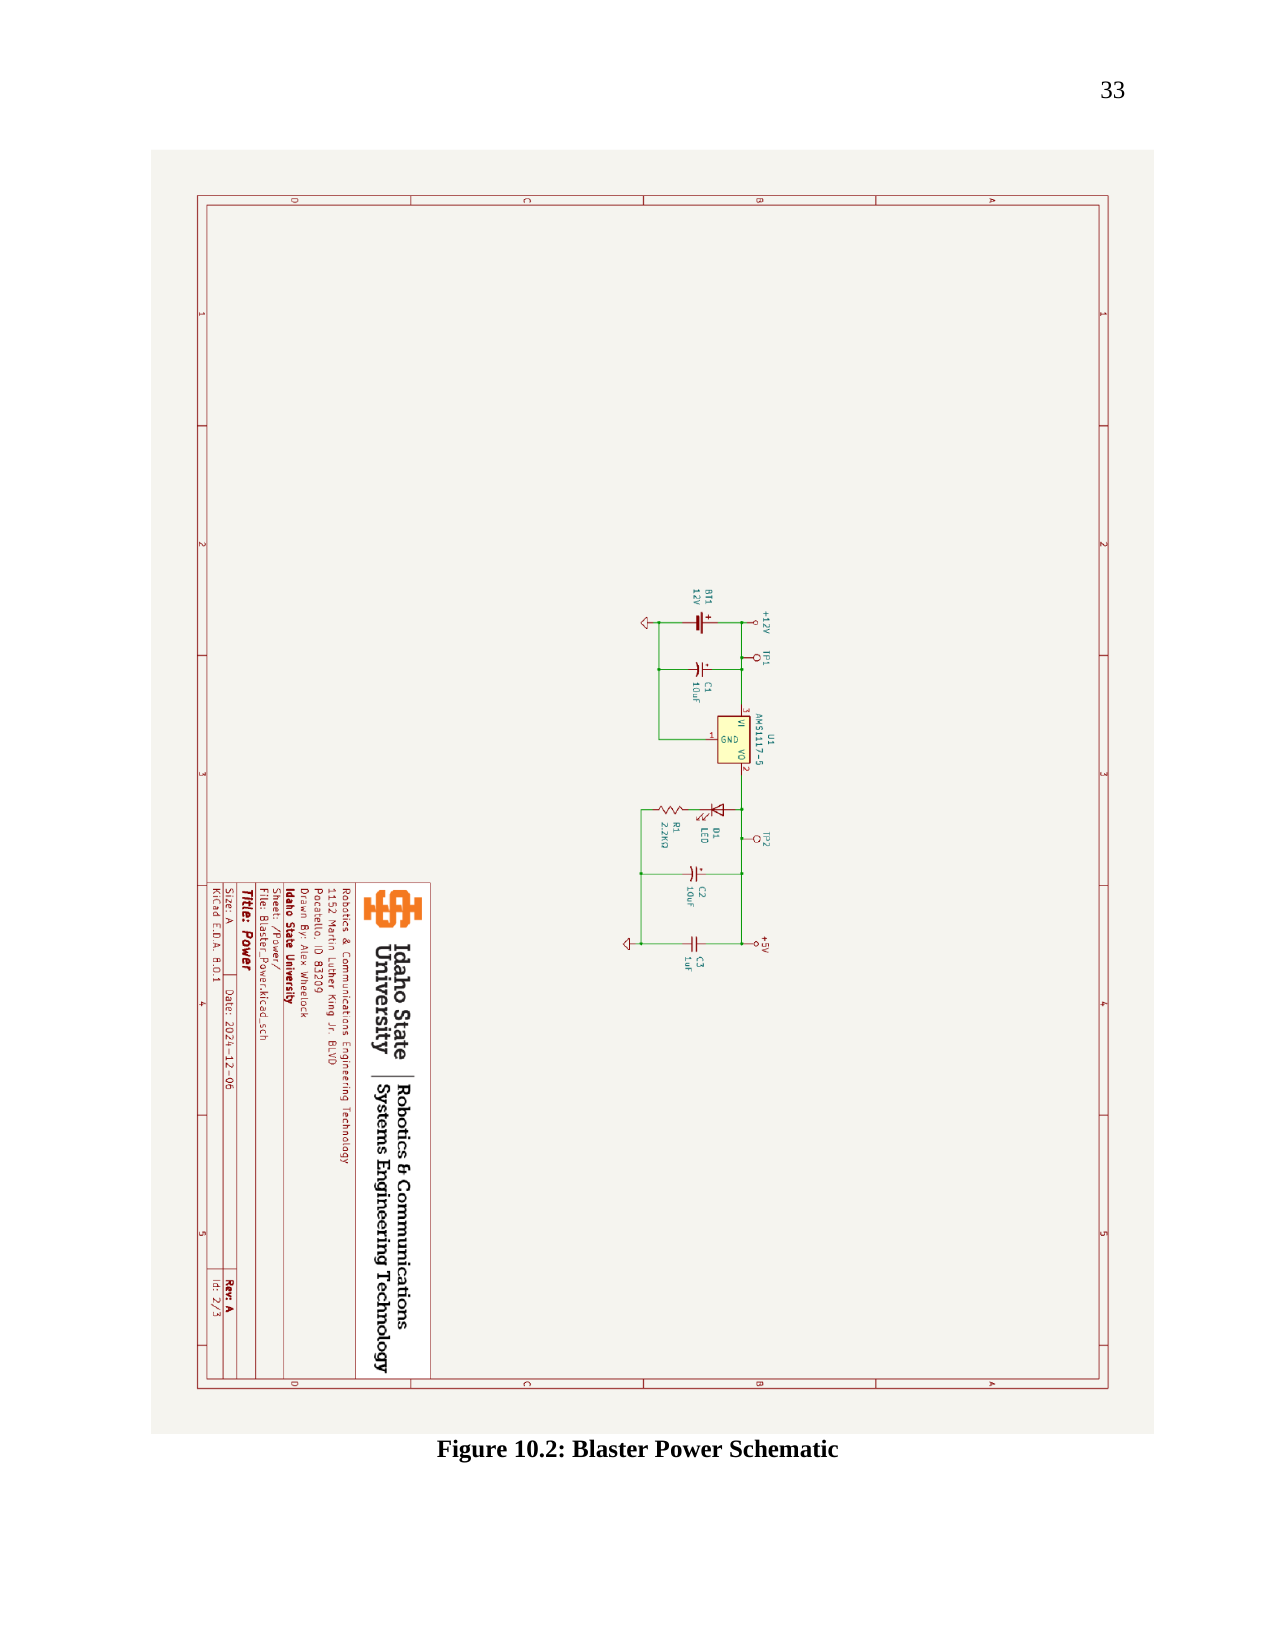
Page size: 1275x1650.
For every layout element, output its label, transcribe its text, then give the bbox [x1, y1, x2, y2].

subtitle Figure 10.2: Blaster Power Schematic [150, 1434, 1125, 1463]
picture [152, 151, 1154, 1433]
